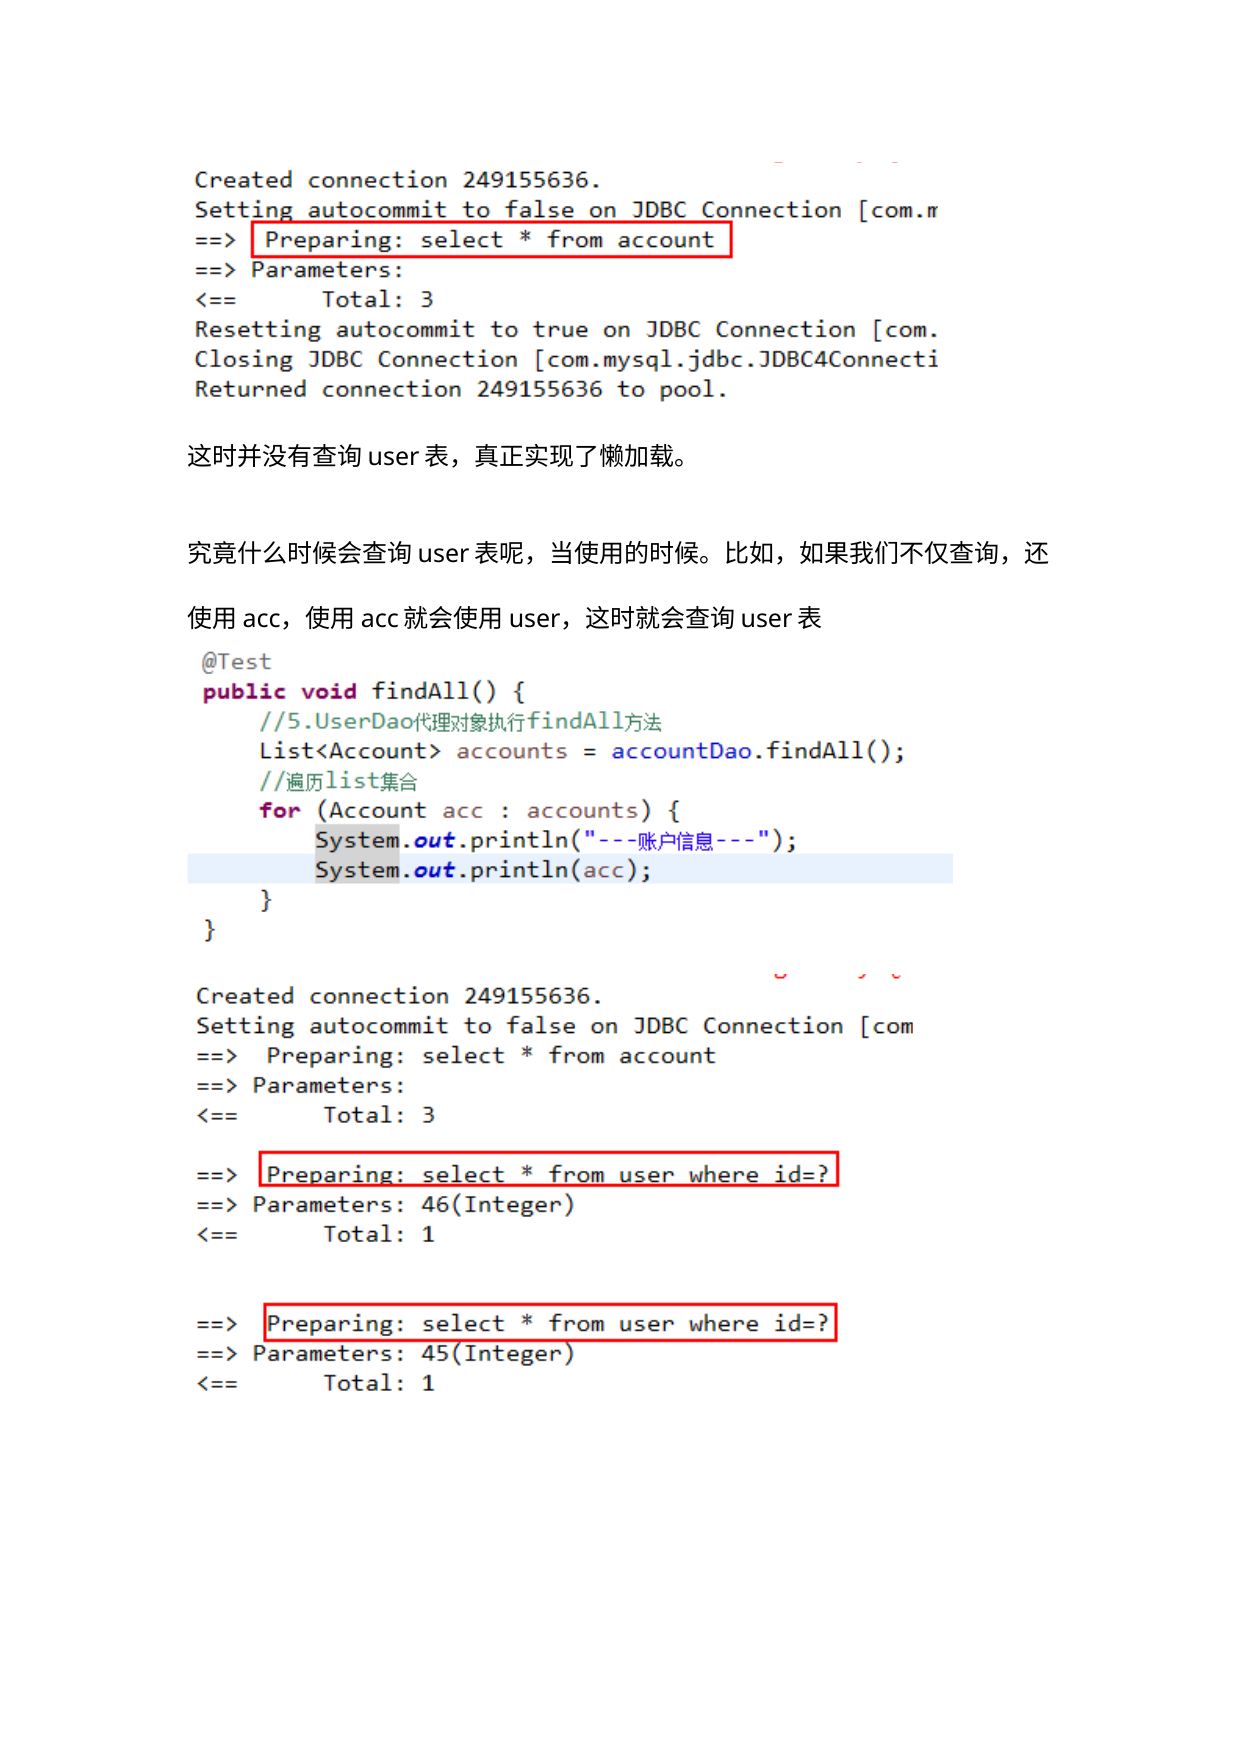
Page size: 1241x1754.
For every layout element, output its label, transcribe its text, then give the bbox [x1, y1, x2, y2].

picture [187, 162, 938, 419]
text 这时并没有查询user表，真正实现了懒加载。 [187, 422, 1053, 487]
picture [187, 974, 913, 1416]
text 究竟什么时候会查询user表呢，当使用的时候。比如，如果我们不仅查询，还使用acc，使用acc就会使用user，这时就会查询user表 [187, 519, 1053, 649]
picture [187, 649, 954, 948]
